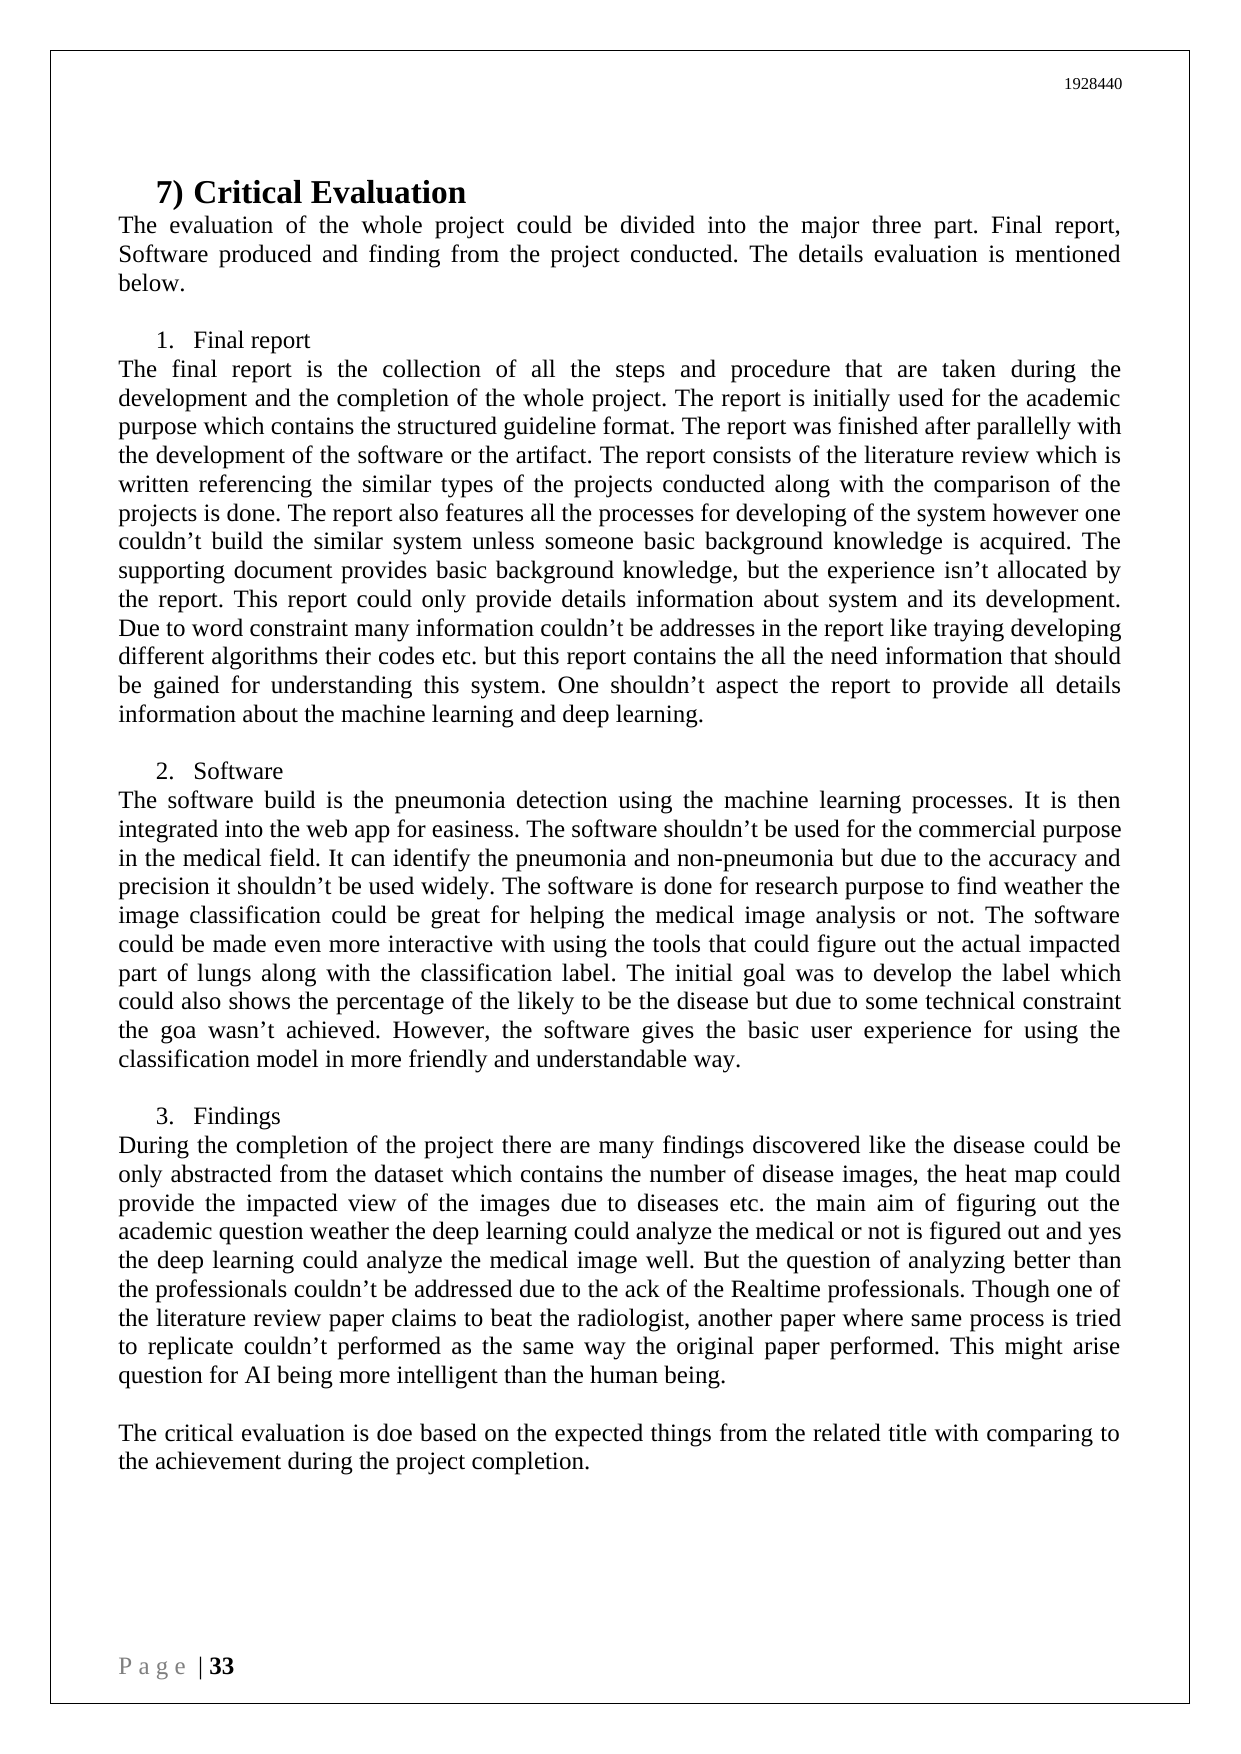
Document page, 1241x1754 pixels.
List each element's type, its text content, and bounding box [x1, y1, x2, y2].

text The evaluation of the whole project could be divided into the major three part. Final report, Software produced and finding from the project conducted. The details evaluation is mentioned below. [118, 210, 1122, 296]
list Findings [156, 1101, 1122, 1130]
text The final report is the collection of all the steps and procedure that are taken during the development and the completion of the whole project. The report is initially used for the academic purpose which contains the structured guideline format. The report was finished after parallelly with the development of the software or the artifact. The report consists of the literature review which is written referencing the similar types of the projects conducted along with the comparison of the projects is done. The report also features all the processes for developing of the system however one couldn’t build the similar system unless someone basic background knowledge is acquired. The supporting document provides basic background knowledge, but the experience isn’t allocated by the report. This report could only provide details information about system and its development. Due to word constraint many information couldn’t be addresses in the report like traying developing different algorithms their codes etc. but this report contains the all the need information that should be gained for understanding this system. One shouldn’t aspect the report to provide all details information about the machine learning and deep learning. [118, 354, 1122, 728]
text The software build is the pneumonia detection using the machine learning processes. It is then integrated into the web app for easiness. The software shouldn’t be used for the commercial purpose in the medical field. It can identify the pneumonia and non-pneumonia but due to the accuracy and precision it shouldn’t be used widely. The software is done for research purpose to find weather the image classification could be great for helping the medical image analysis or not. The software could be made even more interactive with using the tools that could figure out the actual impacted part of lungs along with the classification label. The initial goal was to develop the label which could also shows the percentage of the likely to be the disease but due to some technical constraint the goa wasn’t achieved. However, the software gives the basic user experience for using the classification model in more friendly and understandable way. [118, 785, 1122, 1073]
text The critical evaluation is doe based on the expected things from the related title with comparing to the achievement during the project completion. [118, 1418, 1122, 1475]
list Software [156, 756, 1122, 785]
list Final report [156, 325, 1122, 354]
subtitle Critical Evaluation [156, 172, 1122, 210]
text During the completion of the project there are many findings discovered like the disease could be only abstracted from the dataset which contains the number of disease images, the heat map could provide the impacted view of the images due to diseases etc. the main aim of figuring out the academic question weather the deep learning could analyze the medical or not is figured out and yes the deep learning could analyze the medical image well. But the question of analyzing better than the professionals couldn’t be addressed due to the ack of the Realtime professionals. Though one of the literature review paper claims to beat the radiologist, another paper where same process is tried to replicate couldn’t performed as the same way the original paper performed. This might arise question for AI being more intelligent than the human being. [118, 1130, 1122, 1389]
